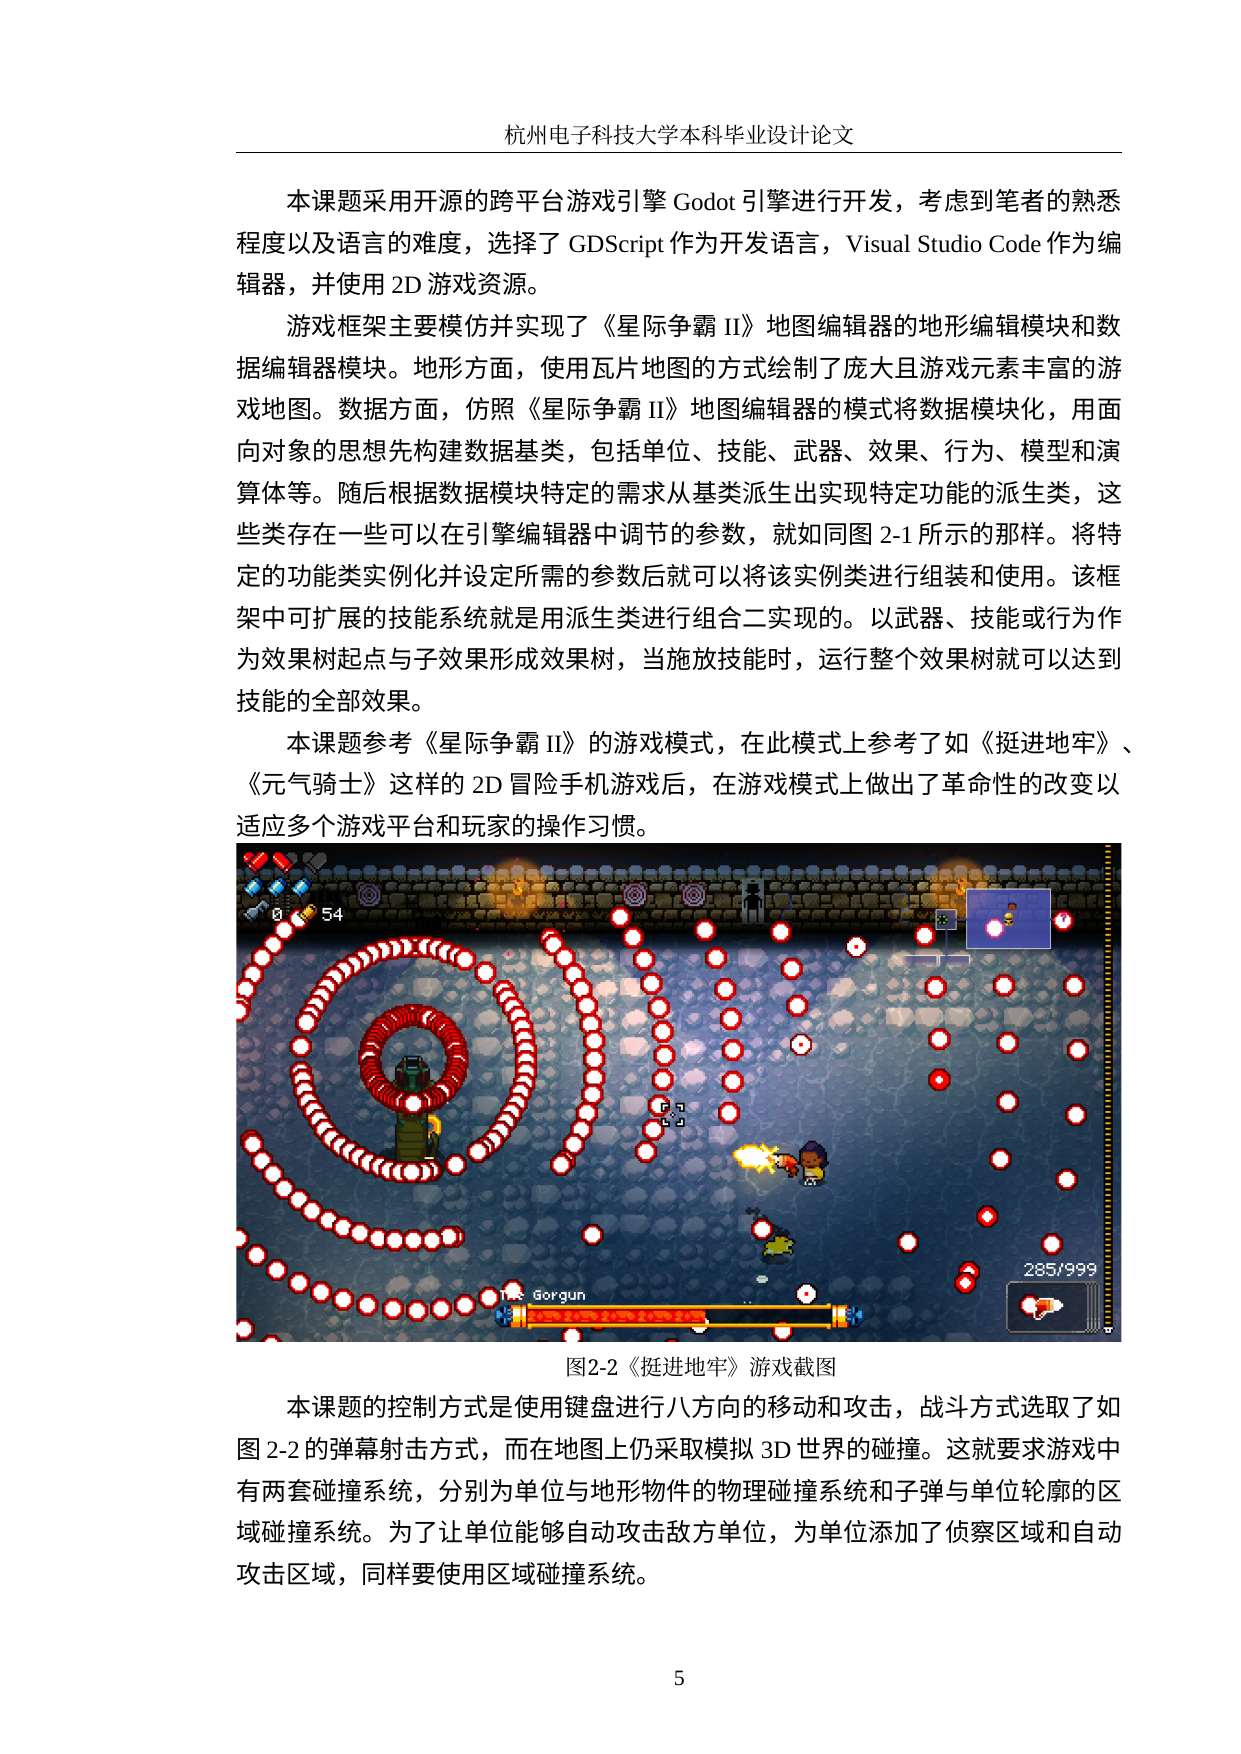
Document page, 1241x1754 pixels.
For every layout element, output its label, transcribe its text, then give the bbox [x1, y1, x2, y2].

text 本课题的控制方式是使用键盘进行八方向的移动和攻击，战斗方式选取了如图2-2的弹幕射击方式，而在地图上仍采取模拟3D世界的碰撞。这就要求游戏中有两套碰撞系统，分别为单位与地形物件的物理碰撞系统和子弹与单位轮廓的区域碰撞系统。为了让单位能够自动攻击敌方单位，为单位添加了侦察区域和自动攻击区域，同样要使用区域碰撞系统。 [236, 1383, 1122, 1592]
text 本课题采用开源的跨平台游戏引擎Godot引擎进行开发，考虑到笔者的熟悉程度以及语言的难度，选择了GDScript作为开发语言，Visual Studio Code作为编辑器，并使用2D游戏资源。 [236, 177, 1122, 302]
text 游戏框架主要模仿并实现了《星际争霸II》地图编辑器的地形编辑模块和数据编辑器模块。地形方面，使用瓦片地图的方式绘制了庞大且游戏元素丰富的游戏地图。数据方面，仿照《星际争霸II》地图编辑器的模式将数据模块化，用面向对象的思想先构建数据基类，包括单位、技能、武器、效果、行为、模型和演算体等。随后根据数据模块特定的需求从基类派生出实现特定功能的派生类，这些类存在一些可以在引擎编辑器中调节的参数，就如同图2-1所示的那样。将特定的功能类实例化并设定所需的参数后就可以将该实例类进行组装和使用。该框架中可扩展的技能系统就是用派生类进行组合二实现的。以武器、技能或行为作为效果树起点与子效果形成效果树，当施放技能时，运行整个效果树就可以达到技能的全部效果。 [236, 302, 1122, 719]
text 图2-2《挺进地牢》游戏截图 [236, 1342, 1122, 1383]
picture [236, 843, 1122, 1342]
text 本课题参考《星际争霸II》的游戏模式，在此模式上参考了如《挺进地牢》、《元气骑士》这样的2D冒险手机游戏后，在游戏模式上做出了革命性的改变以适应多个游戏平台和玩家的操作习惯。 [236, 719, 1122, 843]
